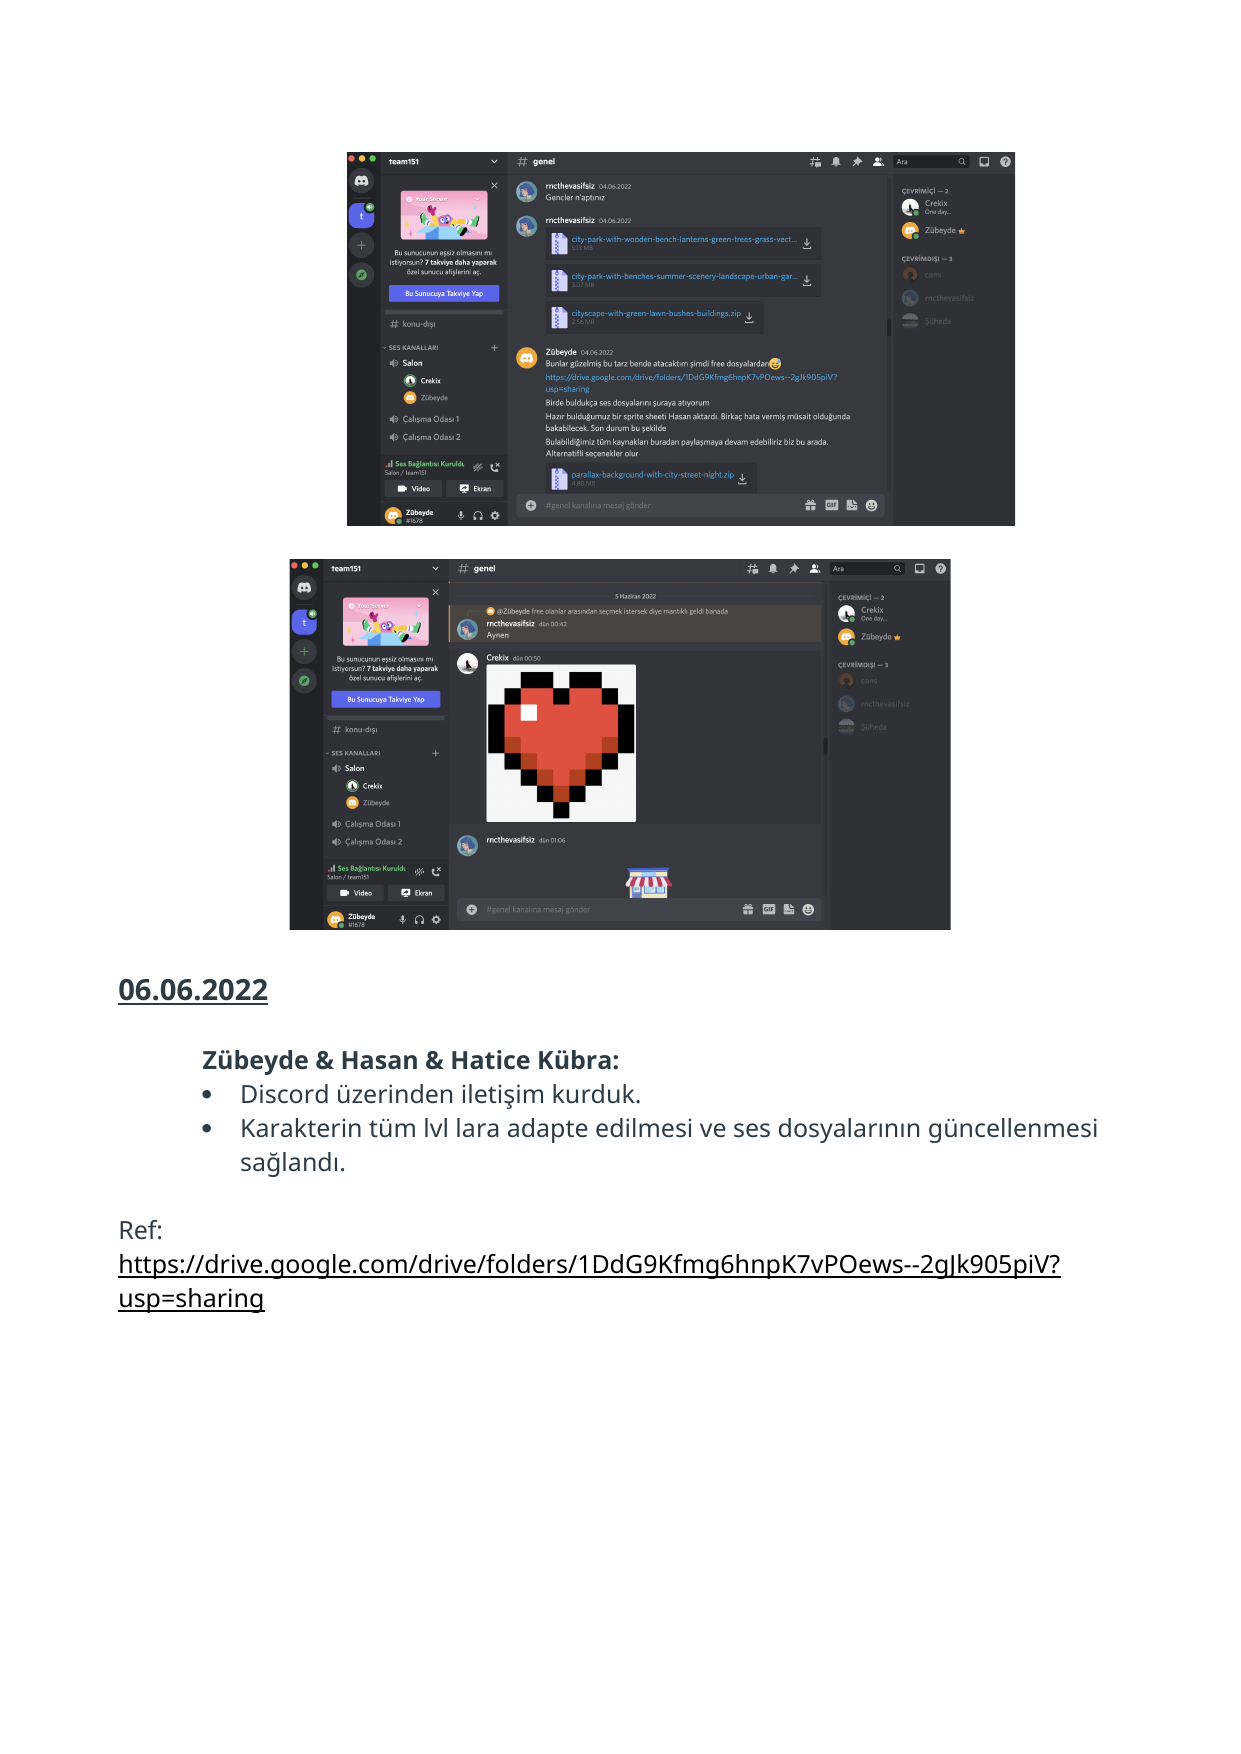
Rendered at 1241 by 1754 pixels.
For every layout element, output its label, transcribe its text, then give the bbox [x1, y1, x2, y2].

list Karakterin tüm lvl lara adapte edilmesi ve ses dosyalarının güncellenmesi sağlandı. [202, 1111, 1122, 1179]
text Zübeyde & Hasan & Hatice Kübra: [193, 1043, 1122, 1077]
picture [347, 152, 1016, 526]
text https://drive.google.com/drive/folders/1DdG9Kfmg6hnpK7vPOews--2gJk905piV?usp=sharing [118, 1247, 1122, 1315]
list Discord üzerinden iletişim kurduk. [202, 1077, 1122, 1111]
picture [289, 559, 951, 930]
text 06.06.2022 [118, 969, 1122, 1009]
text Ref: [118, 1213, 1122, 1247]
